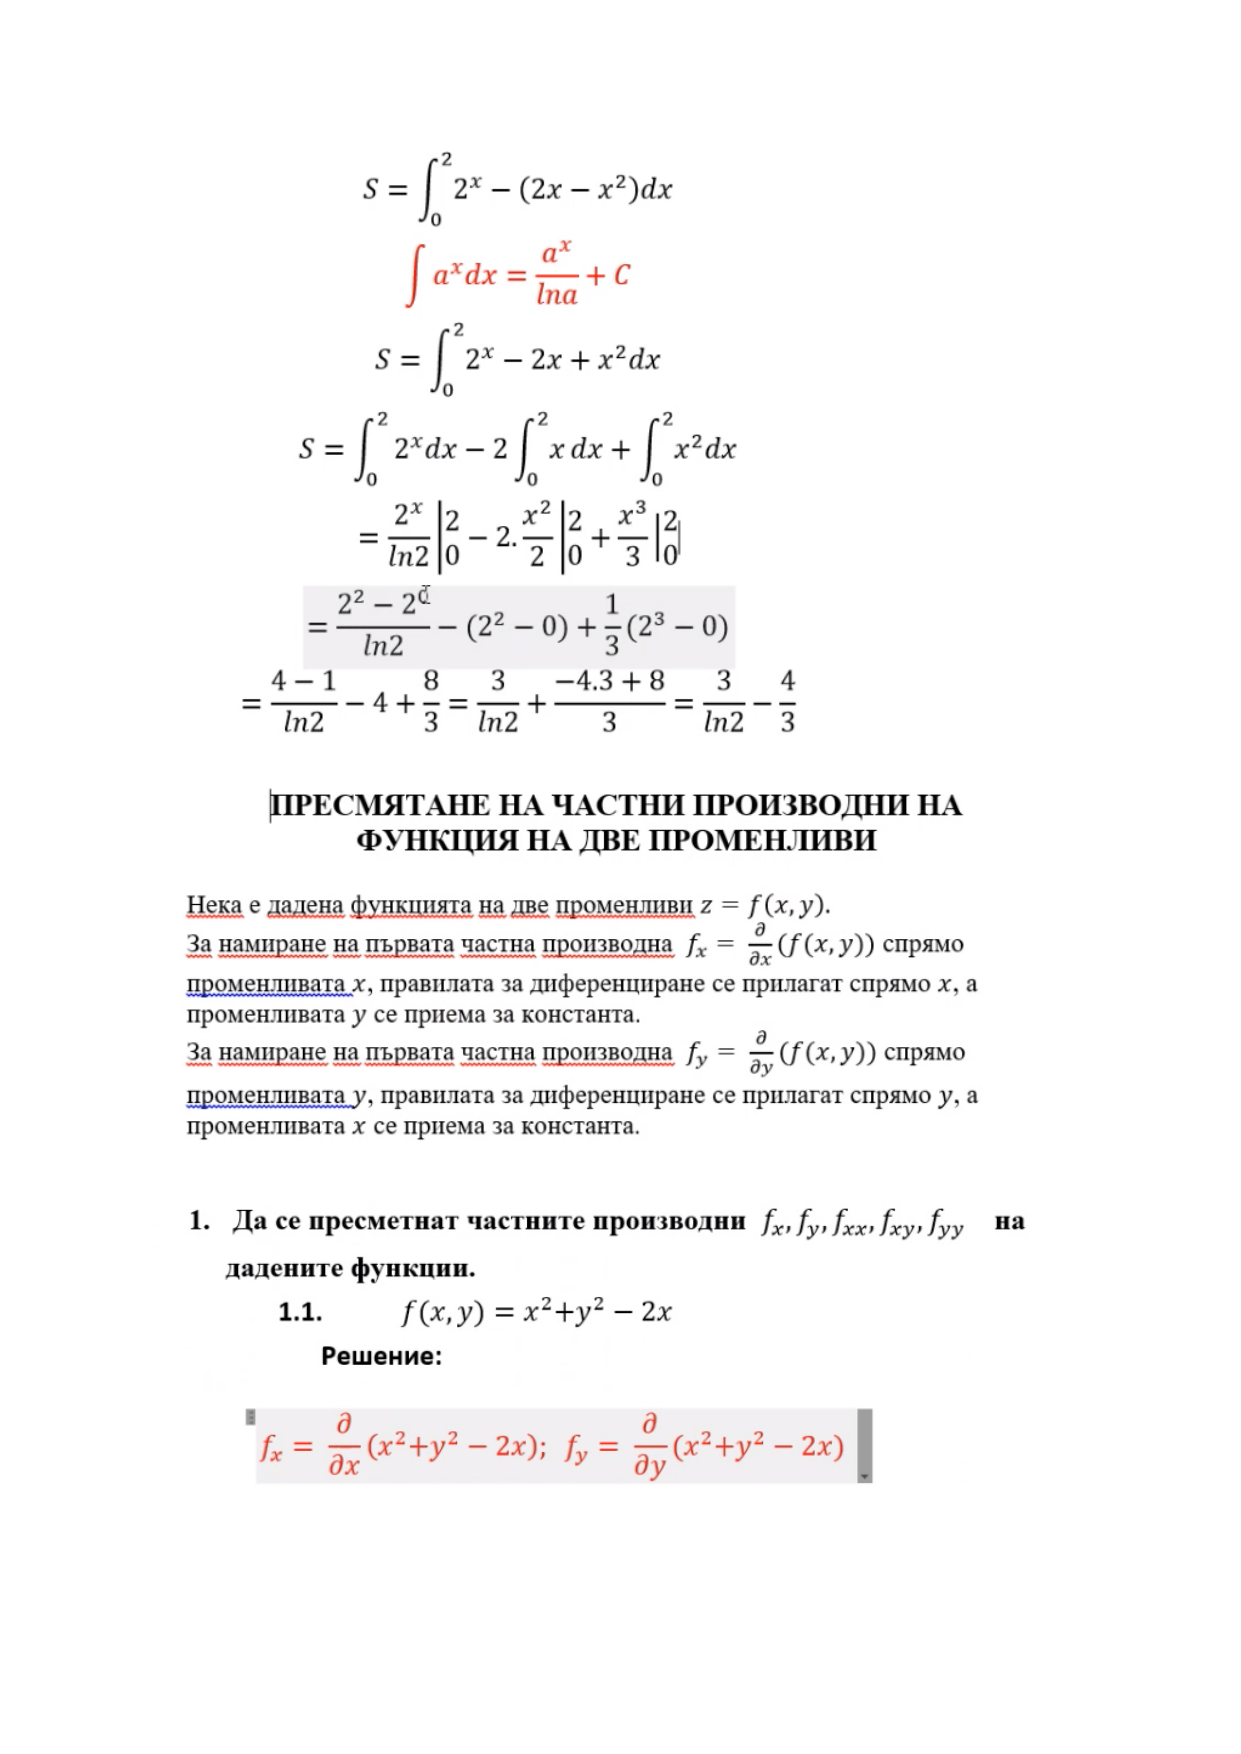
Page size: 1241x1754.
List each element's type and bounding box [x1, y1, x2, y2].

picture [150, 768, 1091, 1193]
picture [150, 150, 892, 767]
picture [150, 1195, 1091, 1490]
